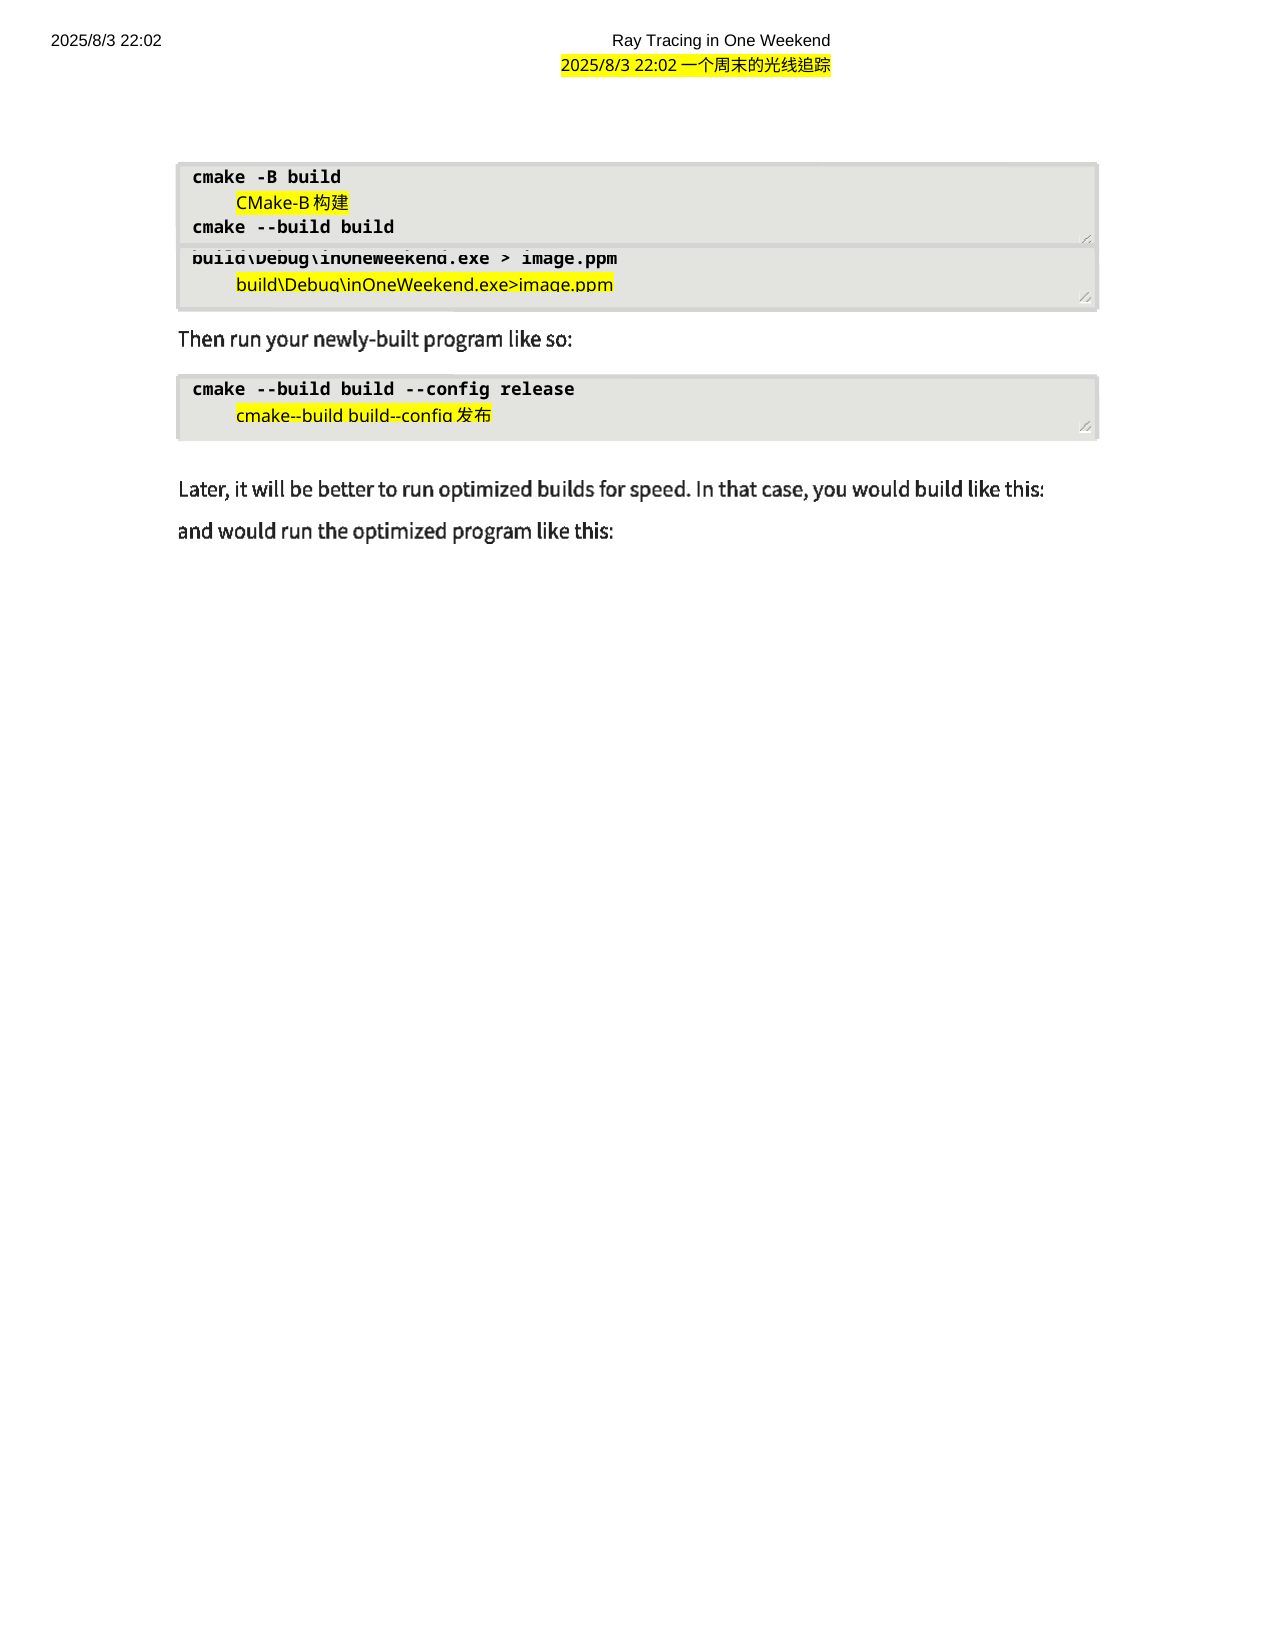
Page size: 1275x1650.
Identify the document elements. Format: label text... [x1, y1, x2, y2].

picture [178, 522, 613, 544]
picture [1079, 292, 1092, 302]
picture [1079, 421, 1092, 431]
picture [178, 330, 572, 352]
picture [1079, 235, 1092, 243]
picture [180, 480, 1043, 502]
text 2025/8/3 22:02 Ray Tracing in One Weekend 2025/8/3 22:02一个周末的光线追踪 [51, 31, 838, 77]
